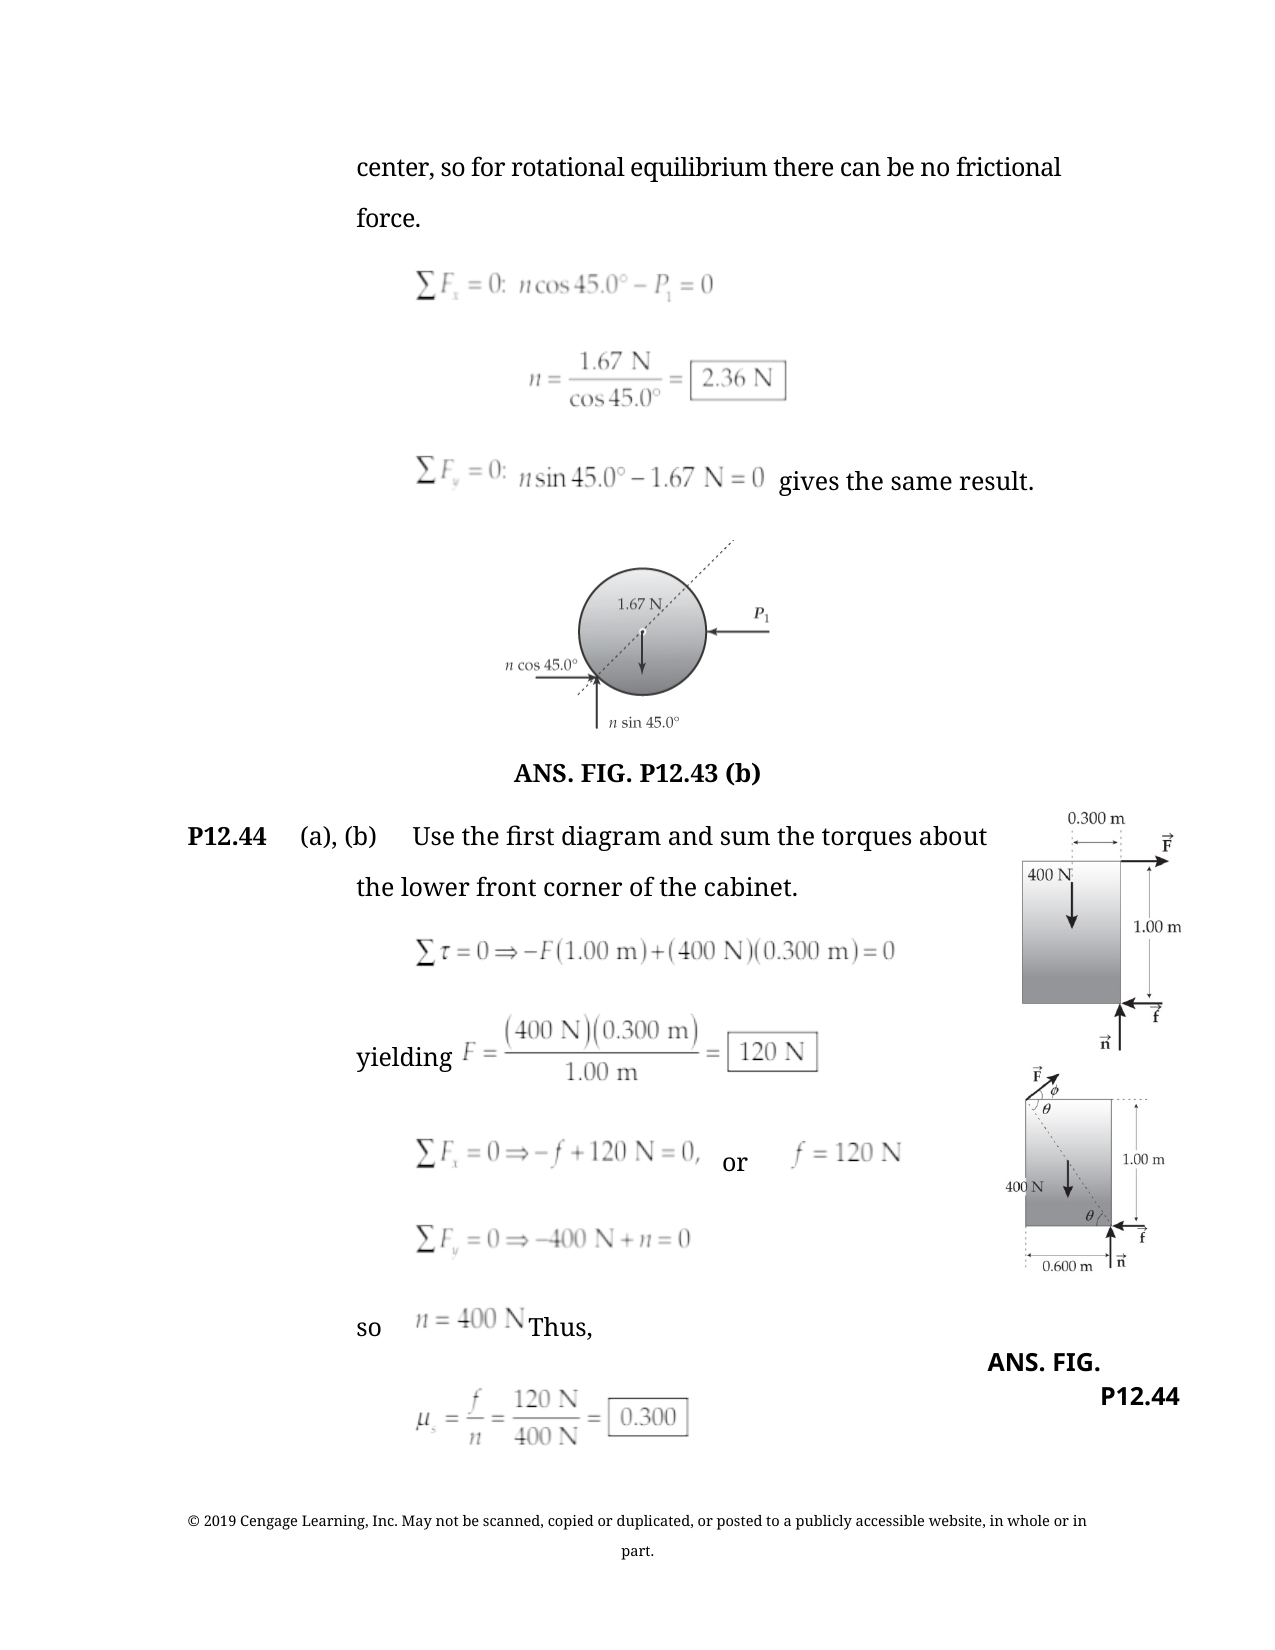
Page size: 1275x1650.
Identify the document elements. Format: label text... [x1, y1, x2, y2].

text P12.44 (a), (b) Use the first diagram and sum the torques about the lower front corner of the cabinet. [187, 819, 1022, 904]
text so Thus, [187, 1302, 1087, 1351]
text yielding [187, 1010, 1087, 1103]
text gives the same result. [187, 452, 1087, 511]
picture [505, 540, 770, 729]
picture [1005, 1066, 1165, 1275]
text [187, 150, 1087, 235]
picture [1022, 809, 1182, 1053]
text ANS. FIG. P12.43 (b) [187, 755, 1087, 789]
text or [187, 1132, 1005, 1191]
